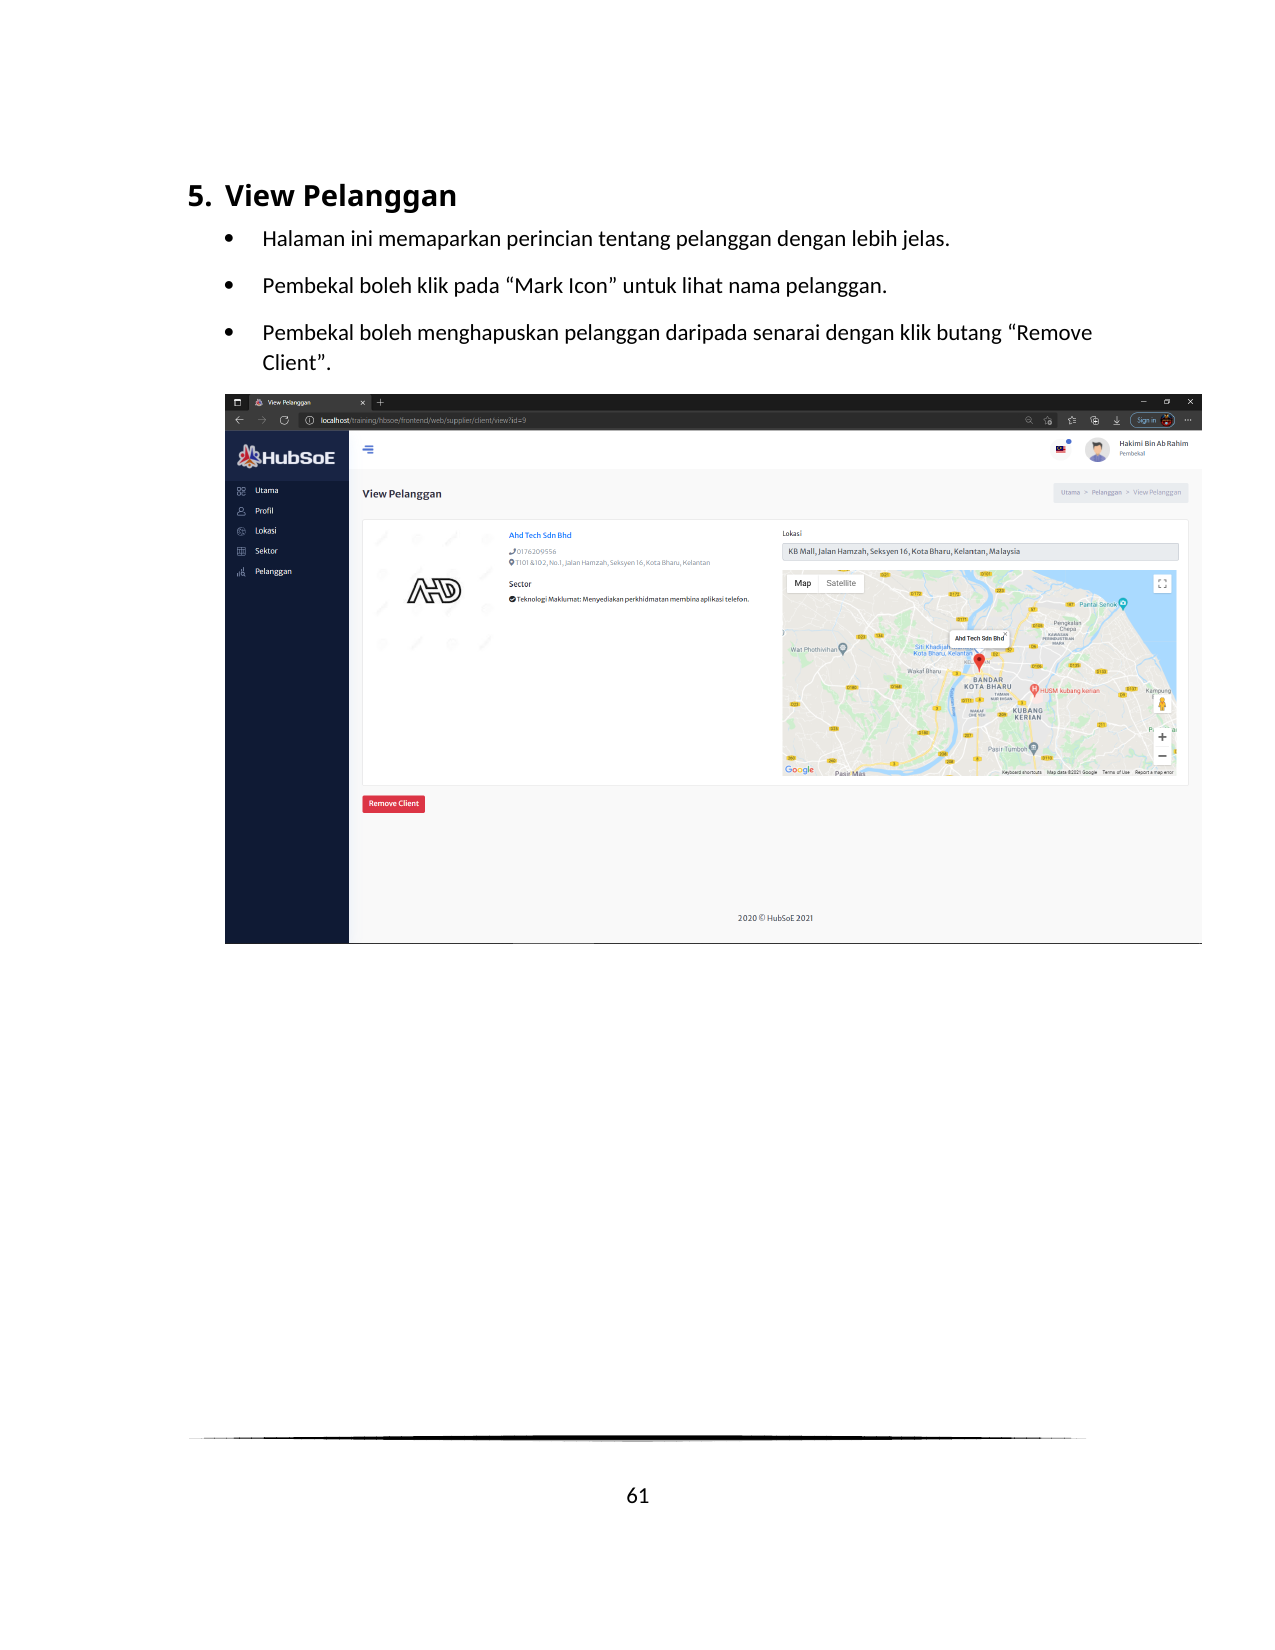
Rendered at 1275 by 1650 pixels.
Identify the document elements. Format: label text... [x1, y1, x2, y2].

subtitle View Pelanggan [187, 175, 1125, 215]
picture [189, 1434, 1087, 1442]
list Pembekal boleh klik pada “Mark Icon” untuk lihat nama pelanggan. [225, 271, 1125, 299]
list Halaman ini memaparkan perincian tentang pelanggan dengan lebih jelas. [225, 224, 1125, 252]
picture [225, 394, 1202, 944]
list Pembekal boleh menghapuskan pelanggan daripada senarai dengan klik butang “Remove Client”. [225, 318, 1125, 376]
